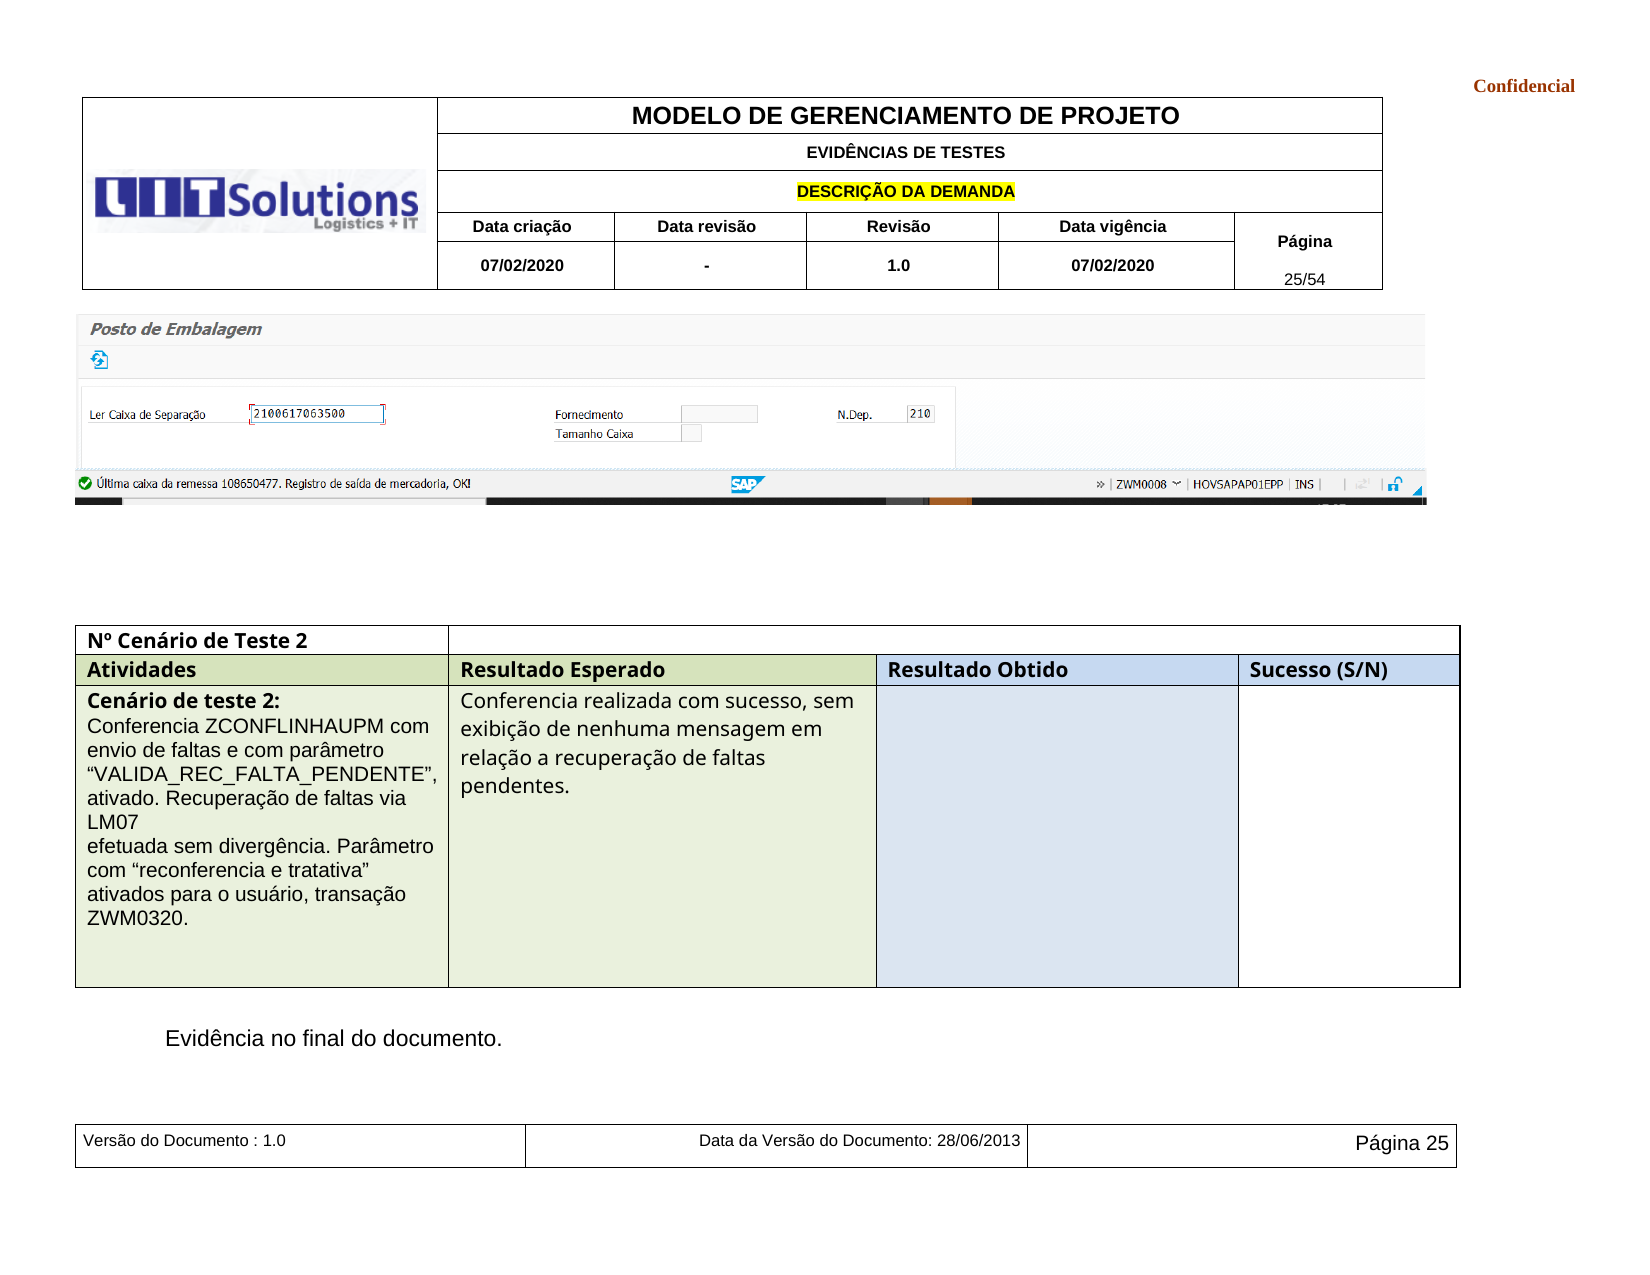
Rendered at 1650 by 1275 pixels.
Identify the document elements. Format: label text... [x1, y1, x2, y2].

table_cell [1239, 686, 1459, 987]
table_cell Sucesso (S/N) [1239, 655, 1459, 685]
table_cell Conferencia realizada com sucesso, sem exibição de nenhuma mensagem em relação a recuperação de faltas pendentes. [449, 686, 876, 987]
table_header Nº Cenário de Teste 2 [76, 626, 448, 654]
picture [86, 169, 427, 233]
table_cell Cenário de teste 2: Conferencia ZCONFLINHAUPM com envio de faltas e com parâmetro “VALIDA_REC_FALTA_PENDENTE”, ativado. Recuperação de faltas via LM07 efetuada sem divergência. Parâmetro com “reconferencia e tratativa” ativados para o usuário, transação ZWM0320. [76, 686, 448, 987]
table_header [449, 626, 1459, 654]
table_cell Resultado Obtido [877, 655, 1238, 685]
picture [75, 314, 1427, 505]
subtitle Evidência no final do documento. [165, 1024, 1575, 1051]
table_cell Atividades [76, 655, 448, 685]
table_cell [877, 686, 1238, 987]
table_cell Resultado Esperado [449, 655, 876, 685]
